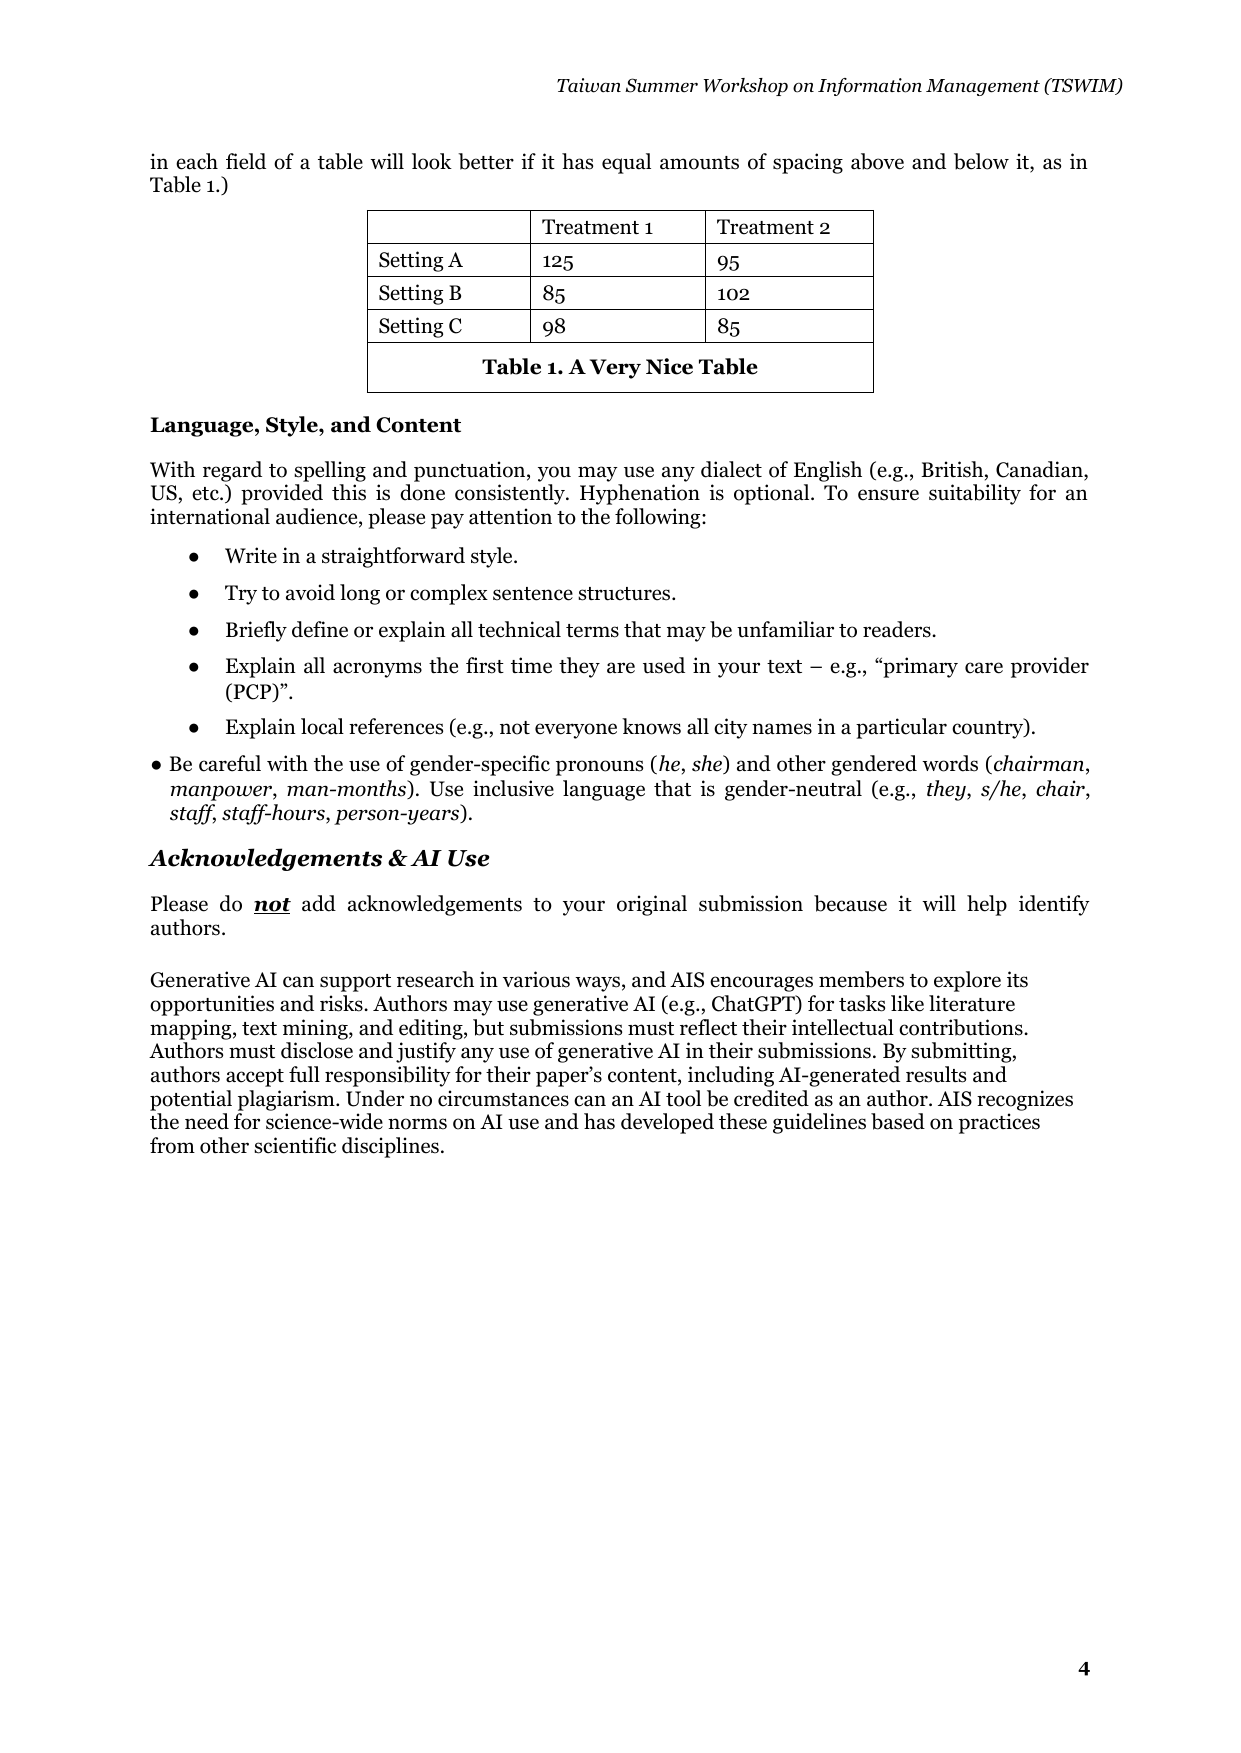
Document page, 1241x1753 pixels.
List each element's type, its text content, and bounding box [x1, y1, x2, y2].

list Write in a straightforward style. [187, 541, 1090, 570]
subtitle Acknowledgements & AI Use [150, 845, 1090, 871]
table_cell 125 [531, 244, 705, 276]
subtitle Language, Style, and Content [150, 413, 1090, 437]
list Explain all acronyms the first time they are used in your text – e.g., “primary care provider (PCP)”. [187, 652, 1090, 704]
list Briefly define or explain all technical terms that may be unfamiliar to readers. [187, 615, 1090, 643]
table_header Treatment 1 [531, 211, 705, 243]
table_cell 85 [706, 310, 873, 342]
list Explain local references (e.g., not everyone knows all city names in a particular country). [187, 712, 1090, 741]
table_header Treatment 2 [706, 211, 873, 243]
table_cell Setting A [368, 244, 530, 276]
table_cell 98 [531, 310, 705, 342]
table_cell 95 [706, 244, 873, 276]
table_header [368, 211, 530, 243]
text Generative AI can support research in various ways, and AIS encourages members to explore its opportunities and risks. Authors may use generative AI (e.g., ChatGPT) for tasks like literature mapping, text mining, and editing, but submissions must reflect their intellectual contributions. Authors must disclose and justify any use of generative AI in their submissions. By submitting, authors accept full responsibility for their paper’s content, including AI-generated results and potential plagiarism. Under no circumstances can an AI tool be credited as an author. AIS recognizes the need for science-wide norms on AI use and has developed these guidelines based on practices from other scientific disciplines. [150, 969, 1090, 1158]
text Please do not add acknowledgements to your original submission because it will help identify authors. [150, 892, 1090, 939]
table_cell 102 [706, 277, 873, 309]
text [150, 150, 1090, 197]
table_cell 85 [531, 277, 705, 309]
table_cell Setting C [368, 310, 530, 342]
list Try to avoid long or complex sentence structures. [187, 578, 1090, 607]
text With regard to spelling and punctuation, you may use any dialect of English (e.g., British, Canadian, US, etc.) provided this is done consistently. Hyphenation is optional. To ensure suitability for an international audience, please pay attention to the following: [150, 458, 1090, 529]
list Be careful with the use of gender-specific pronouns (he, she) and other gendered words (chairman, manpower, man-months). Use inclusive language that is gender-neutral (e.g., they, s/he, chair, staff, staff-hours, person-years). [150, 749, 1090, 824]
table_cell Table 1. A Very Nice Table [368, 343, 873, 392]
table_cell Setting B [368, 277, 530, 309]
